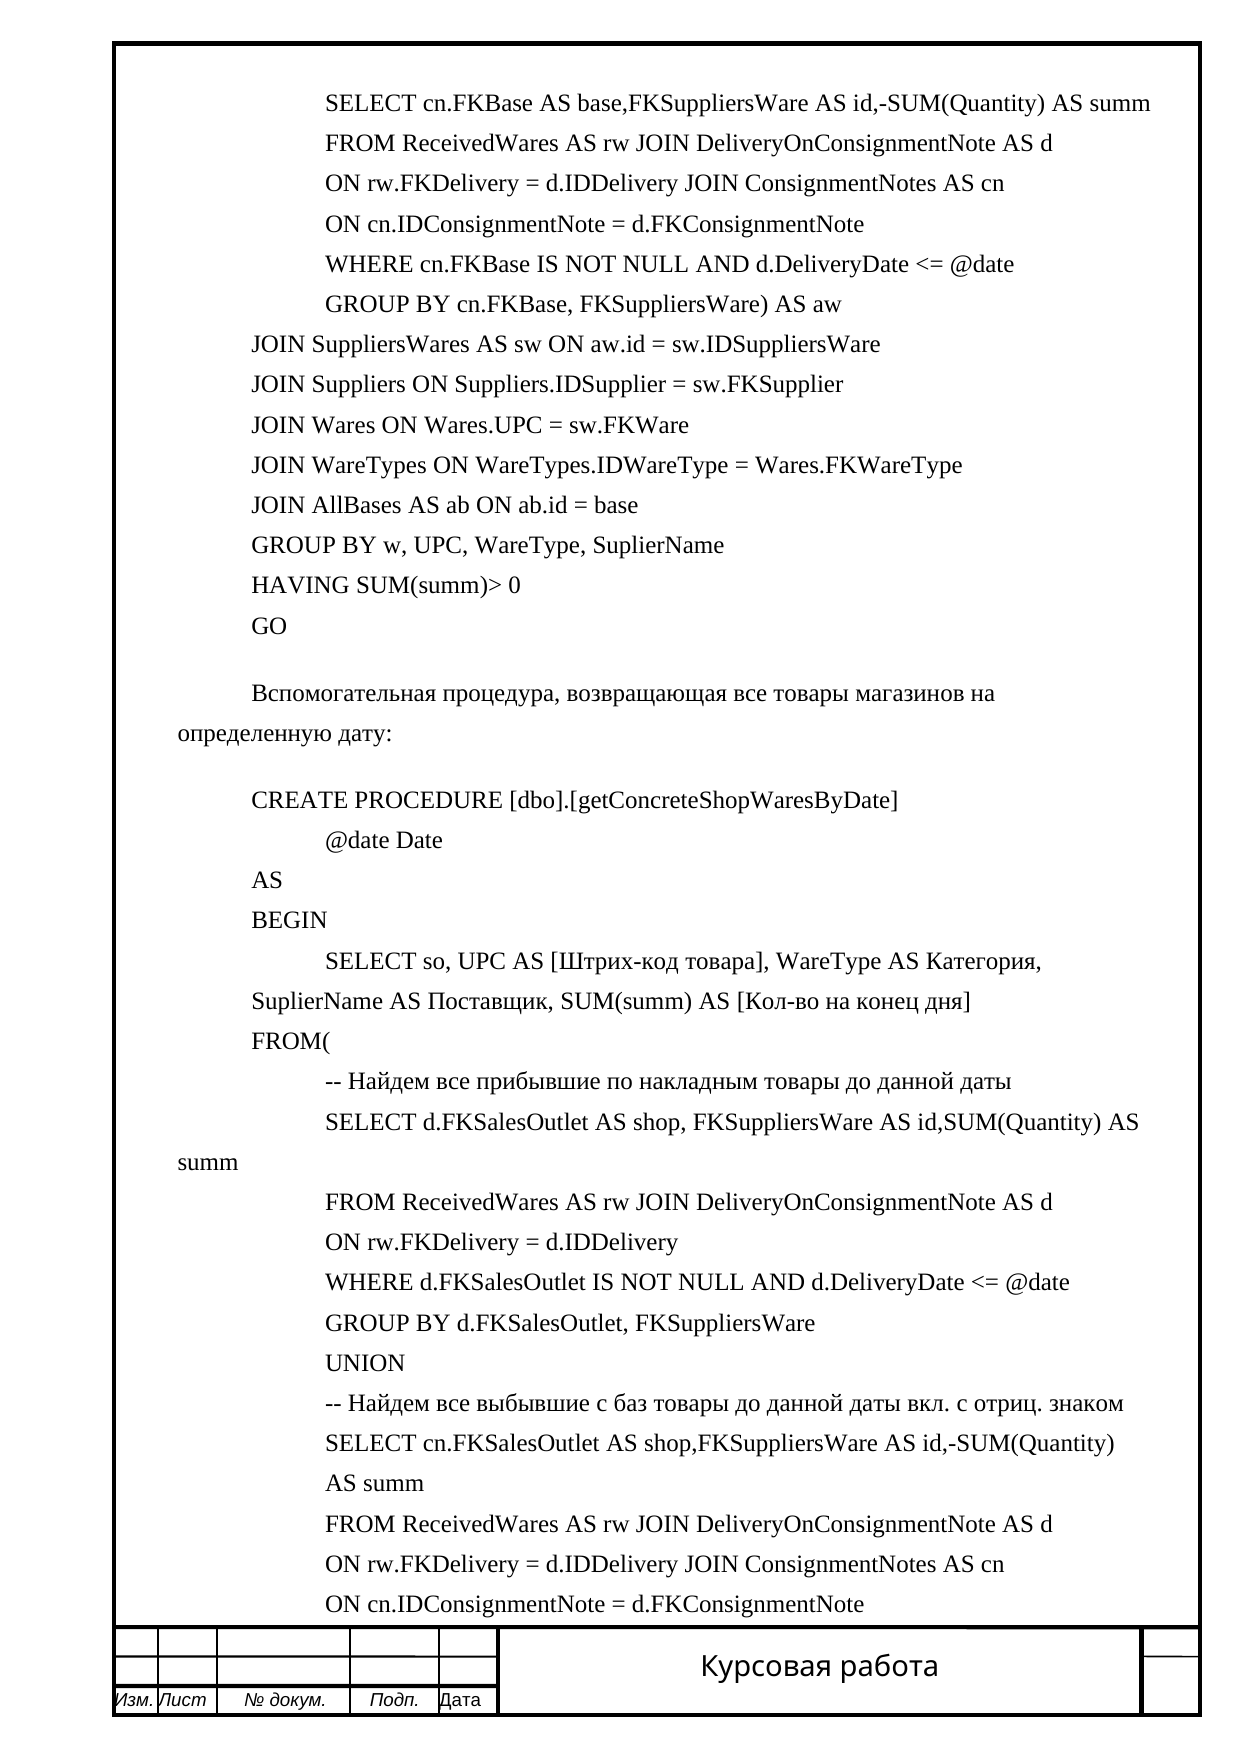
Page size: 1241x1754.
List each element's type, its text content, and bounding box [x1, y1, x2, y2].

text CREATE PROCEDURE [dbo].[getConcreteShopWaresByDate] [177, 785, 1152, 814]
text ON cn.IDConsignmentNote = d.FKConsignmentNote [177, 209, 1152, 237]
text JOIN WareTypes ON WareTypes.IDWareType = Wares.FKWareType [177, 450, 1152, 479]
text AS [177, 865, 1152, 894]
text BEGIN [177, 906, 1152, 934]
text SELECT cn.FKBase AS base,FKSuppliersWare AS id,-SUM(Quantity) AS summ [177, 88, 1152, 117]
text HAVING SUM(summ)> 0 [177, 571, 1152, 599]
text FROM ReceivedWares AS rw JOIN DeliveryOnConsignmentNote AS d [177, 128, 1152, 157]
text JOIN SuppliersWares AS sw ON aw.id = sw.IDSuppliersWare [177, 329, 1152, 358]
text -- Найдем все прибывшие по накладным товары до данной даты [177, 1066, 1152, 1095]
text SuplierName AS Поставщик, SUM(summ) AS [Кол-во на конец дня] [177, 986, 1152, 1015]
text ON cn.IDConsignmentNote = d.FKConsignmentNote [177, 1589, 1152, 1618]
text JOIN Suppliers ON Suppliers.IDSupplier = sw.FKSupplier [177, 369, 1152, 398]
text JOIN Wares ON Wares.UPC = sw.FKWare [177, 410, 1152, 438]
text JOIN AllBases AS ab ON ab.id = base [177, 490, 1152, 519]
text ON rw.FKDelivery = d.IDDelivery JOIN ConsignmentNotes AS cn [177, 1549, 1152, 1578]
text GO [177, 611, 1152, 639]
text FROM ReceivedWares AS rw JOIN DeliveryOnConsignmentNote AS d [177, 1187, 1152, 1216]
text ON rw.FKDelivery = d.IDDelivery JOIN ConsignmentNotes AS cn [177, 168, 1152, 197]
text SELECT cn.FKSalesOutlet AS shop,FKSuppliersWare AS id,-SUM(Quantity) AS summ [325, 1428, 1152, 1497]
text GROUP BY d.FKSalesOutlet, FKSuppliersWare [177, 1308, 1152, 1336]
text FROM ReceivedWares AS rw JOIN DeliveryOnConsignmentNote AS d [177, 1509, 1152, 1537]
text GROUP BY cn.FKBase, FKSuppliersWare) AS aw [177, 289, 1152, 318]
text ON rw.FKDelivery = d.IDDelivery [177, 1227, 1152, 1256]
text WHERE cn.FKBase IS NOT NULL AND d.DeliveryDate <= @date [177, 249, 1152, 278]
text Вспомогательная процедура, возвращающая все товары магазинов на определенную дату: [177, 678, 1152, 747]
text FROM( [177, 1026, 1152, 1055]
text -- Найдем все выбывшие с баз товары до данной даты вкл. c отриц. знаком [177, 1388, 1152, 1417]
text SELECT so, UPC AS [Штрих-код товара], WareType AS Категория, [177, 946, 1152, 974]
text WHERE d.FKSalesOutlet IS NOT NULL AND d.DeliveryDate <= @date [177, 1267, 1152, 1296]
text @date Date [177, 825, 1152, 854]
text SELECT d.FKSalesOutlet AS shop, FKSuppliersWare AS id,SUM(Quantity) AS summ [177, 1107, 1152, 1176]
text UNION [177, 1348, 1152, 1377]
text GROUP BY w, UPC, WareType, SuplierName [177, 530, 1152, 559]
